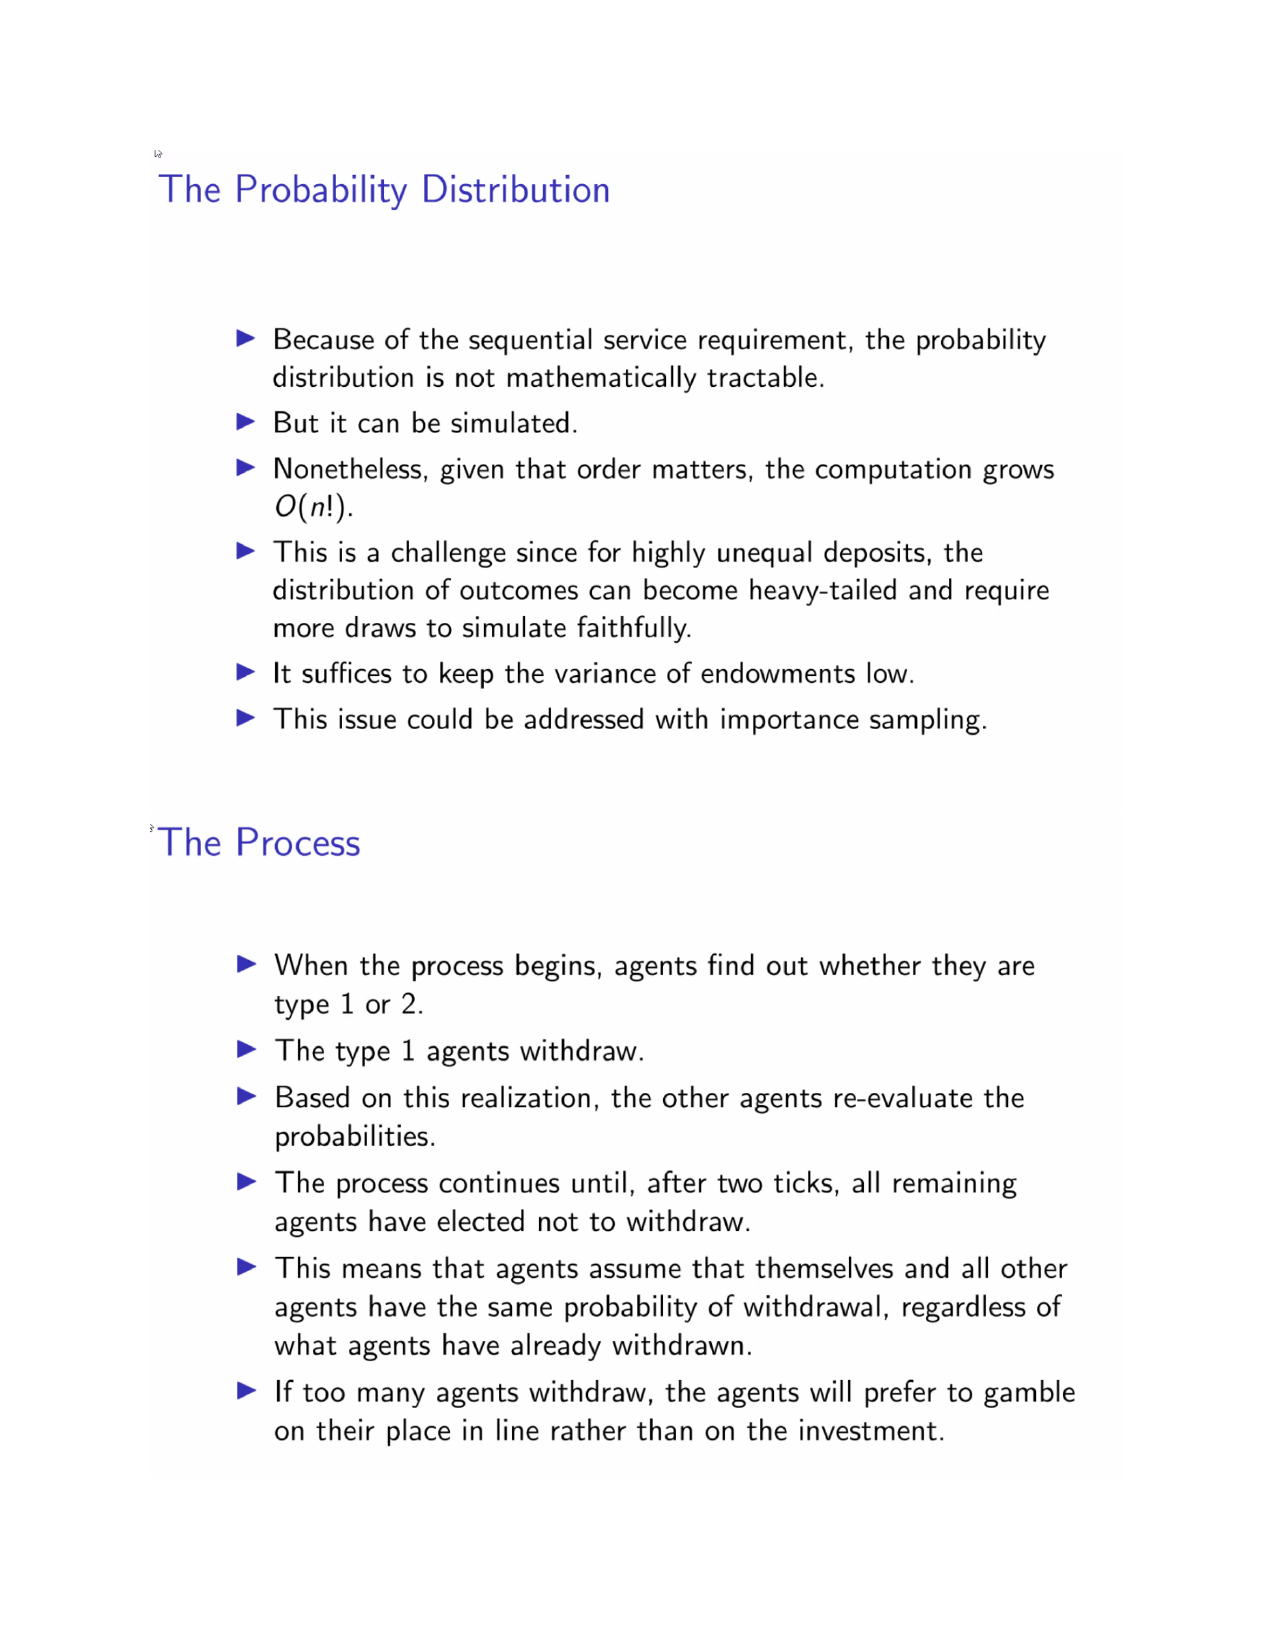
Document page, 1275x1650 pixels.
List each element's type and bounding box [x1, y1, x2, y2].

picture [150, 150, 1124, 808]
picture [150, 810, 1124, 1479]
